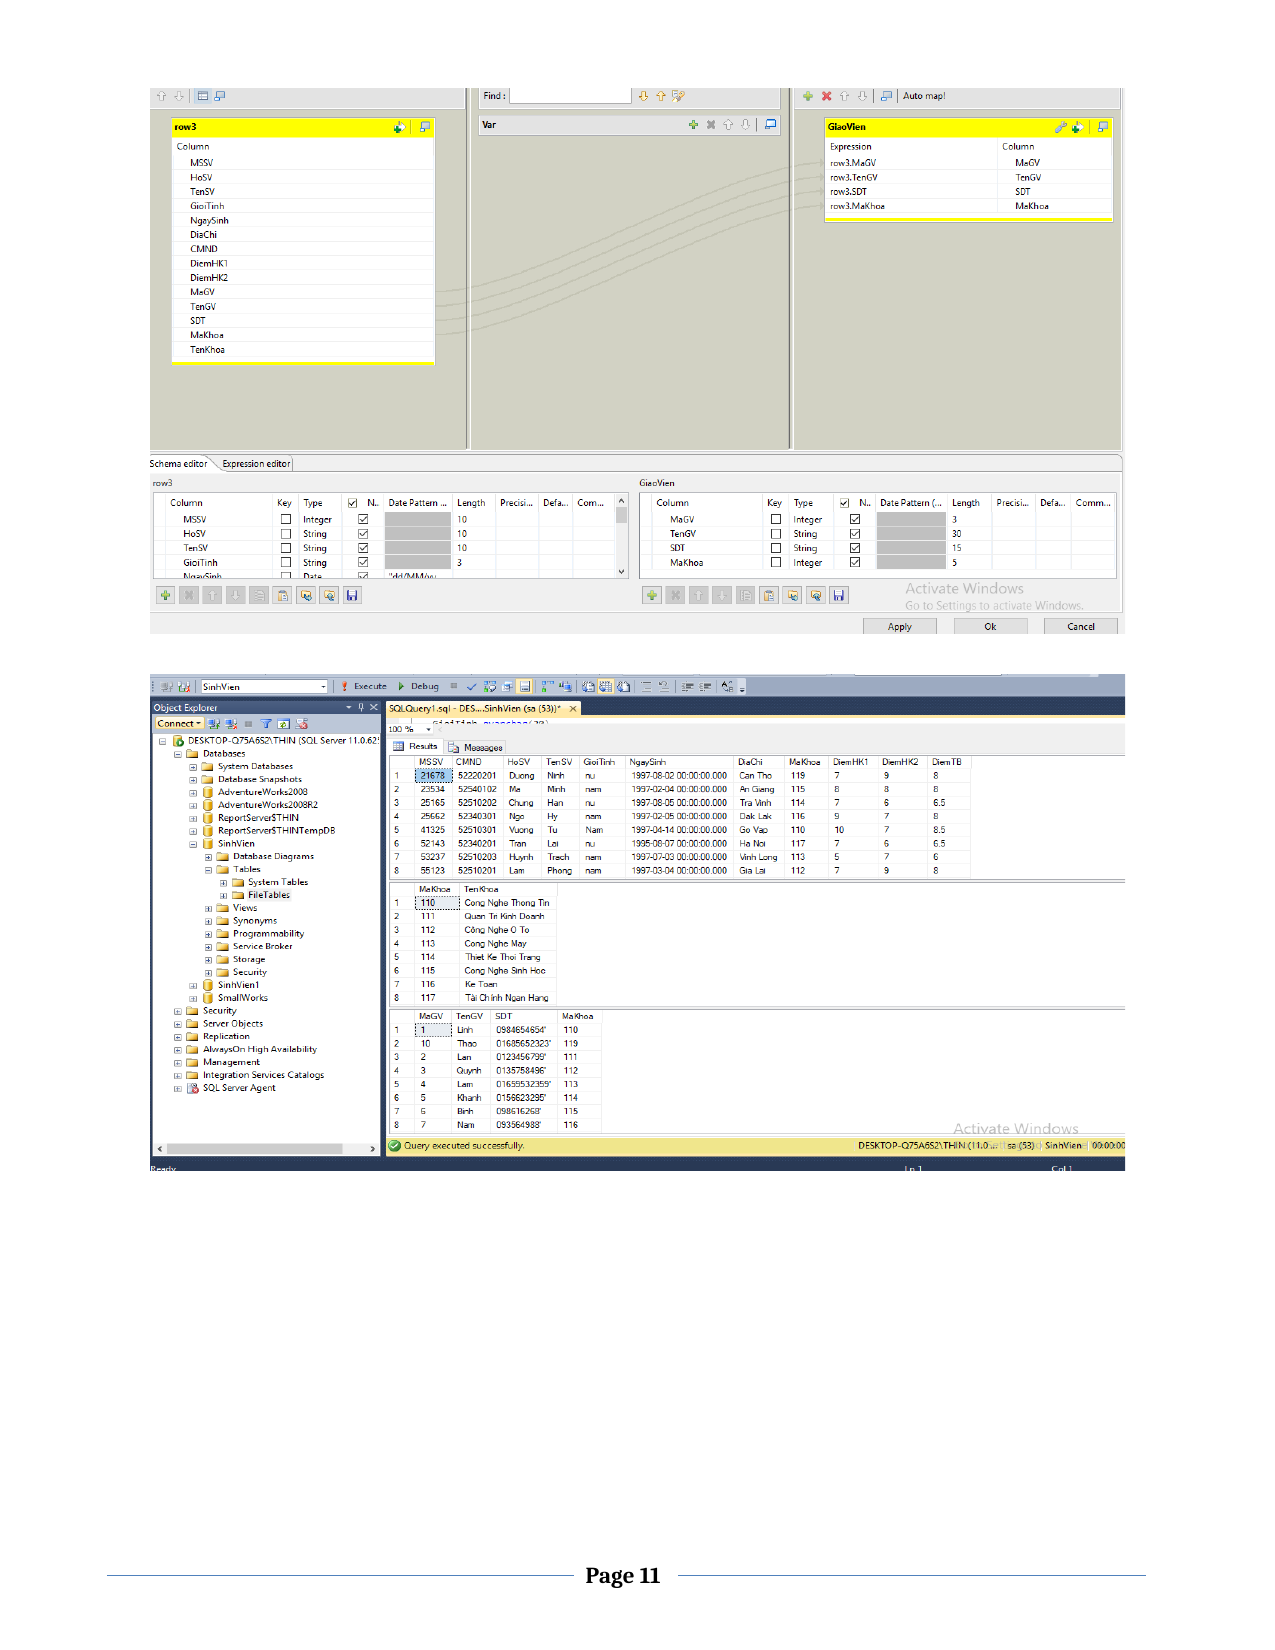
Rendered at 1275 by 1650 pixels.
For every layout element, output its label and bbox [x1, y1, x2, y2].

picture [150, 674, 1125, 1171]
picture [150, 88, 1125, 634]
